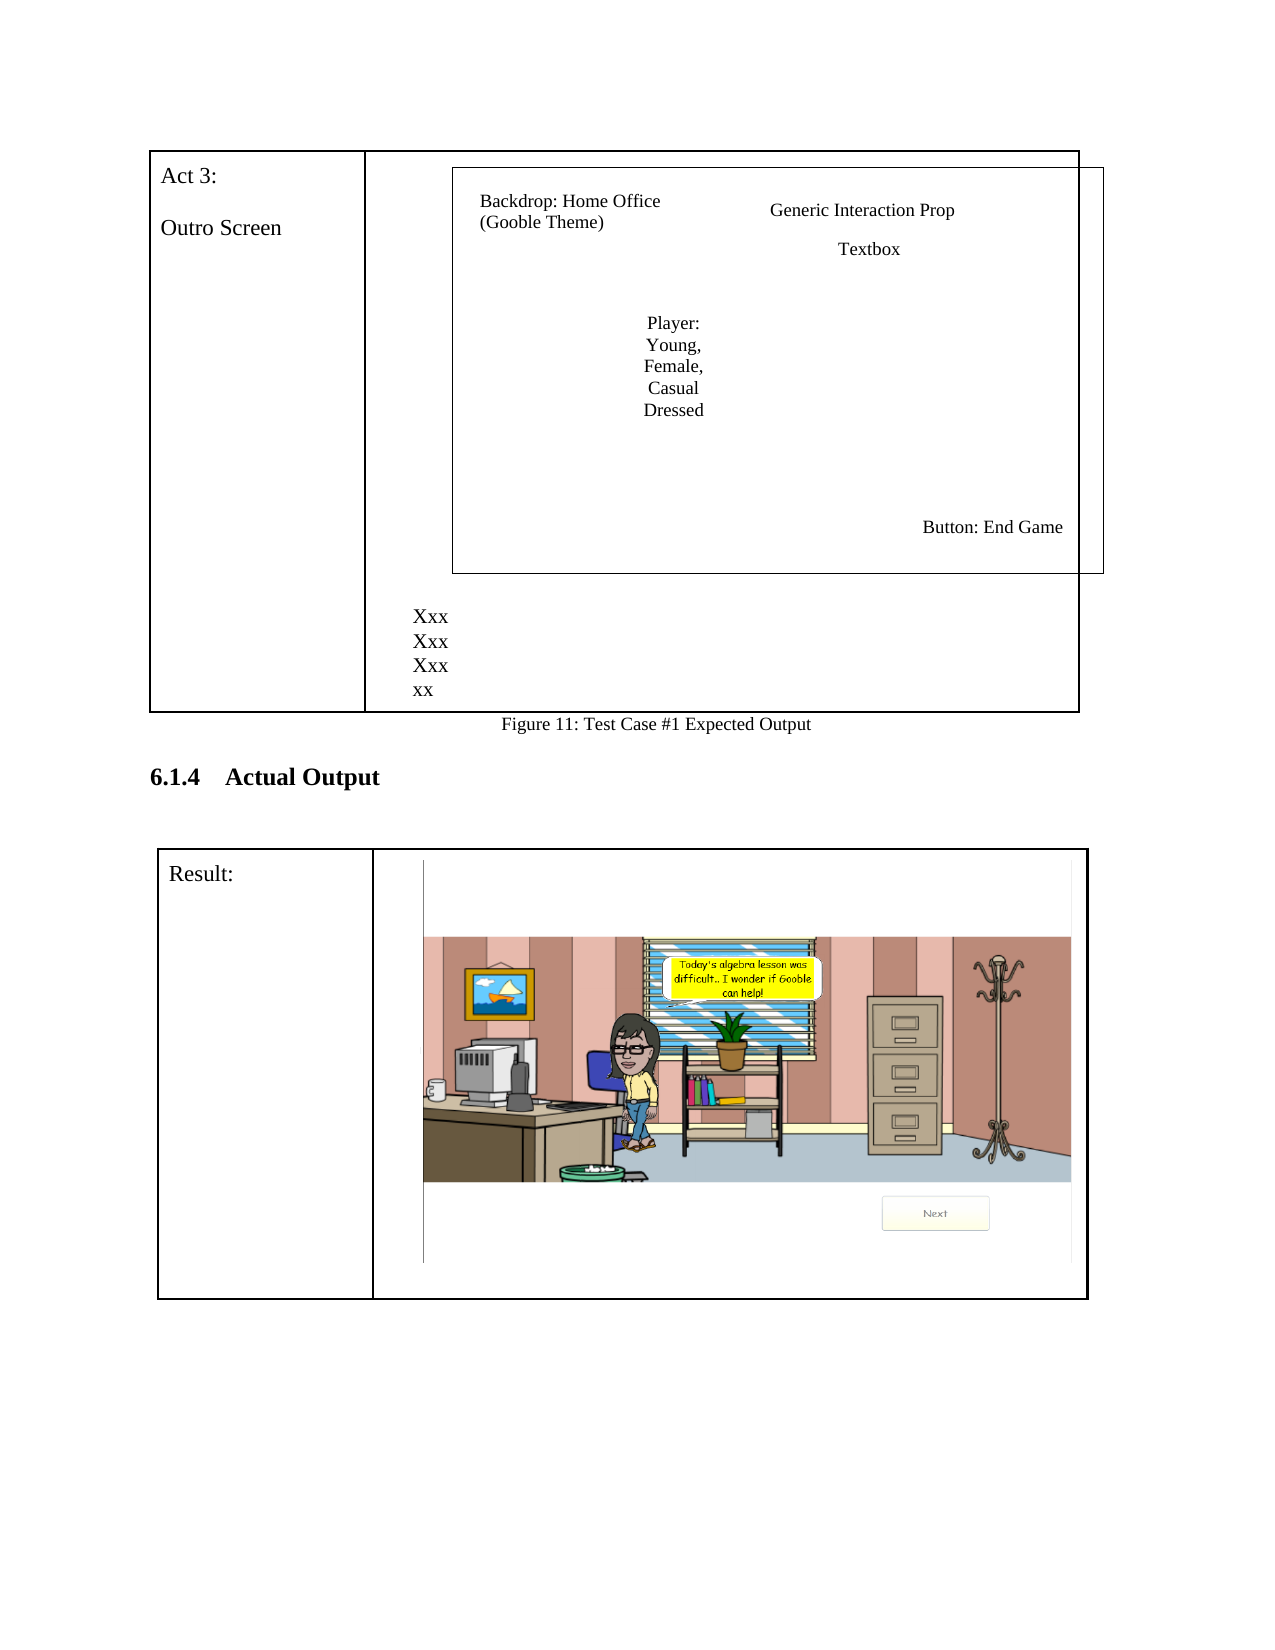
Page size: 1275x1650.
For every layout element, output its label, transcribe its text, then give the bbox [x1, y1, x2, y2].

table_header Result: [159, 850, 372, 1298]
table_cell Act 3: Outro Screen [151, 152, 364, 711]
table_header [374, 850, 1086, 1298]
picture [420, 860, 1072, 1263]
table_cell Xxx Xxx Xxx xx [366, 152, 1078, 711]
subtitle Actual Output [150, 762, 1125, 791]
text Figure 11: Test Case #1 Expected Output [150, 713, 1125, 735]
